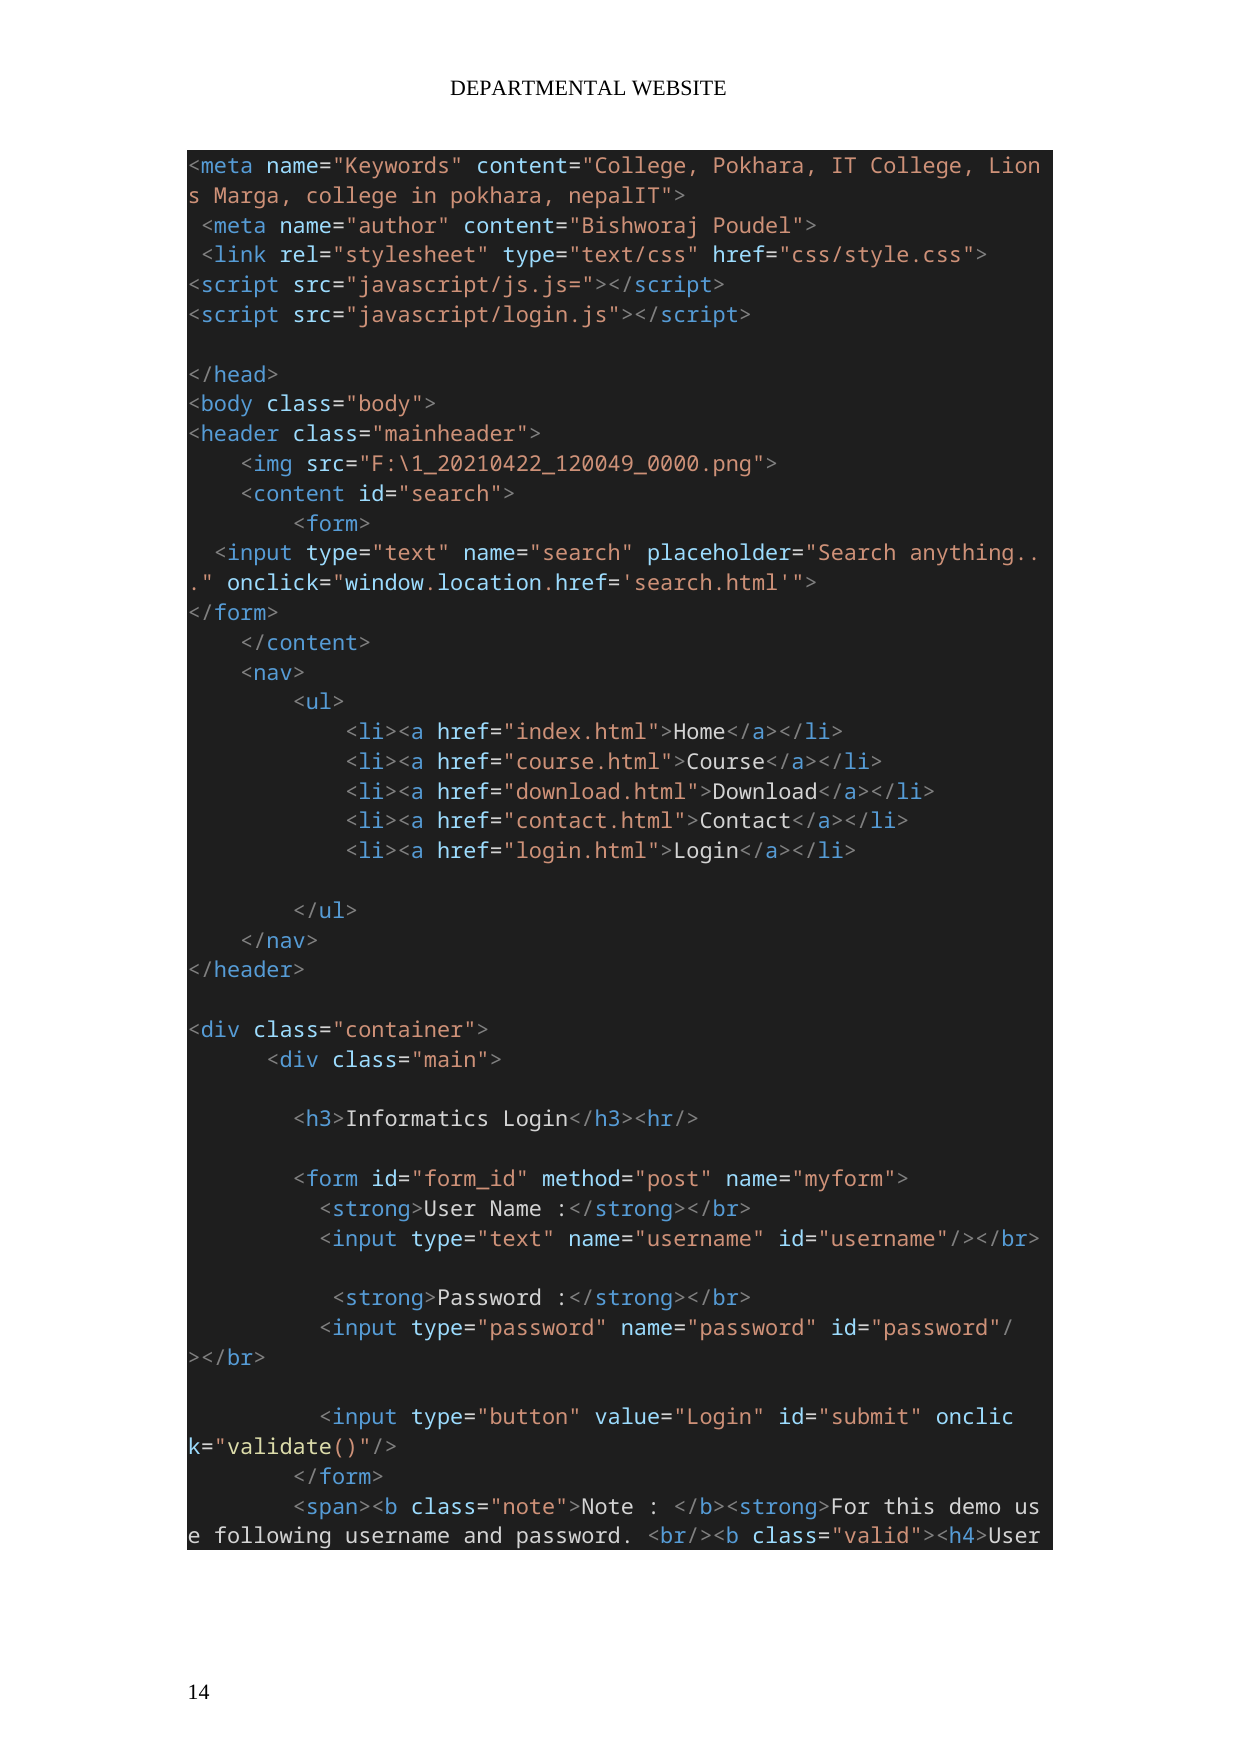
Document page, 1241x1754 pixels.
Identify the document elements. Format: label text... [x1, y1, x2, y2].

text <input type="text" name="username" id="username"/></br> [187, 1222, 1053, 1252]
text </form> [187, 1461, 1053, 1491]
text </content> [187, 627, 1053, 656]
text <content id="search"> [187, 478, 1053, 507]
text <nav> [187, 656, 1053, 686]
text <meta name="author" content="Bishworaj Poudel"> [187, 209, 1053, 239]
text </form> [187, 597, 1053, 627]
text <li><a href="index.html">Home</a></li> [187, 716, 1053, 746]
text <input type="password" name="password" id="password"/></br> [187, 1312, 1053, 1371]
text <li><a href="login.html">Login</a></li> [187, 835, 1053, 865]
text <form id="form_id" method="post" name="myform"> [187, 1163, 1053, 1193]
text <script src="javascript/login.js"></script> [187, 299, 1053, 329]
text <link rel="stylesheet" type="text/css" href="css/style.css"> [187, 239, 1053, 269]
text <li><a href="contact.html">Contact</a></li> [187, 805, 1053, 835]
text </head> [187, 358, 1053, 388]
text <ul> [187, 686, 1053, 716]
text <div class="container"> [187, 1014, 1053, 1044]
text <script src="javascript/js.js="></script> [187, 269, 1053, 299]
text </nav> [187, 924, 1053, 954]
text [187, 1491, 1053, 1550]
text <li><a href="course.html">Course</a></li> [187, 746, 1053, 776]
text <li><a href="download.html">Download</a></li> [187, 776, 1053, 805]
text </ul> [187, 895, 1053, 924]
text <form> [187, 507, 1053, 537]
text <meta name="Keywords" content="College, Pokhara, IT College, Lions Marga, college in pokhara, nepalIT"> [187, 150, 1053, 209]
text <h3>Informatics Login</h3><hr/> [187, 1103, 1053, 1133]
text </header> [187, 954, 1053, 984]
text <header class="mainheader"> [187, 418, 1053, 448]
text <img src="F:\1_20210422_120049_0000.png"> [187, 448, 1053, 478]
text <body class="body"> [187, 388, 1053, 418]
text <strong>User Name :</strong></br> [187, 1193, 1053, 1222]
text <input type="text" name="search" placeholder="Search anything..." onclick="window.location.href='search.html'"> [187, 537, 1053, 597]
text <input type="button" value="Login" id="submit" onclick="validate()"/> [187, 1401, 1053, 1461]
text <div class="main"> [187, 1044, 1053, 1073]
text <strong>Password :</strong></br> [187, 1282, 1053, 1312]
